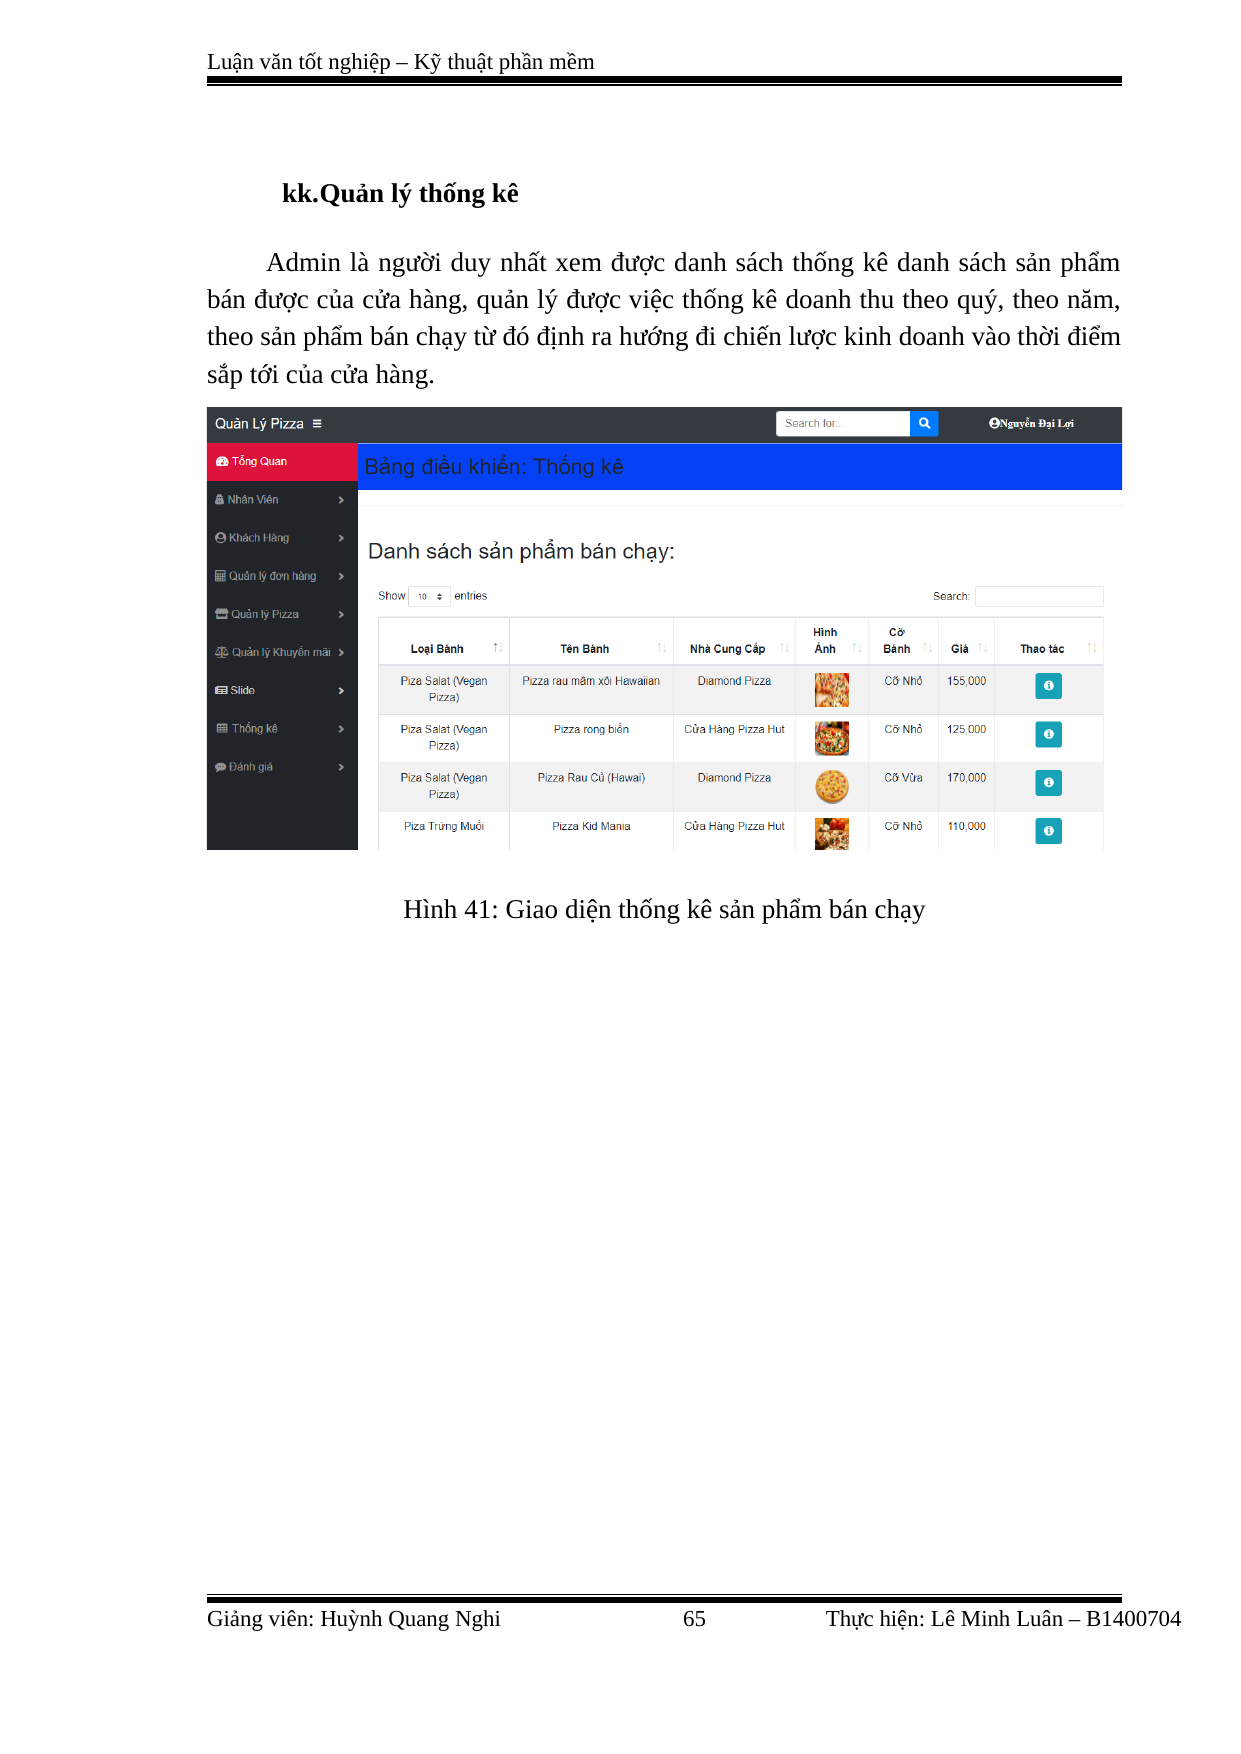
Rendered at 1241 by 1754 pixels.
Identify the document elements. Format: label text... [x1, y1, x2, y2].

text Admin là người duy nhất xem được danh sách thống kê danh sách sản phẩm bán được của cửa hàng, quản lý được việc thống kê doanh thu theo quý, theo năm, theo sản phẩm bán chạy từ đó định ra hướng đi chiến lược kinh doanh vào thời điểm sắp tới của cửa hàng. [207, 246, 1122, 389]
picture [206, 407, 1123, 850]
subtitle Quản lý thống kê [282, 177, 1122, 208]
